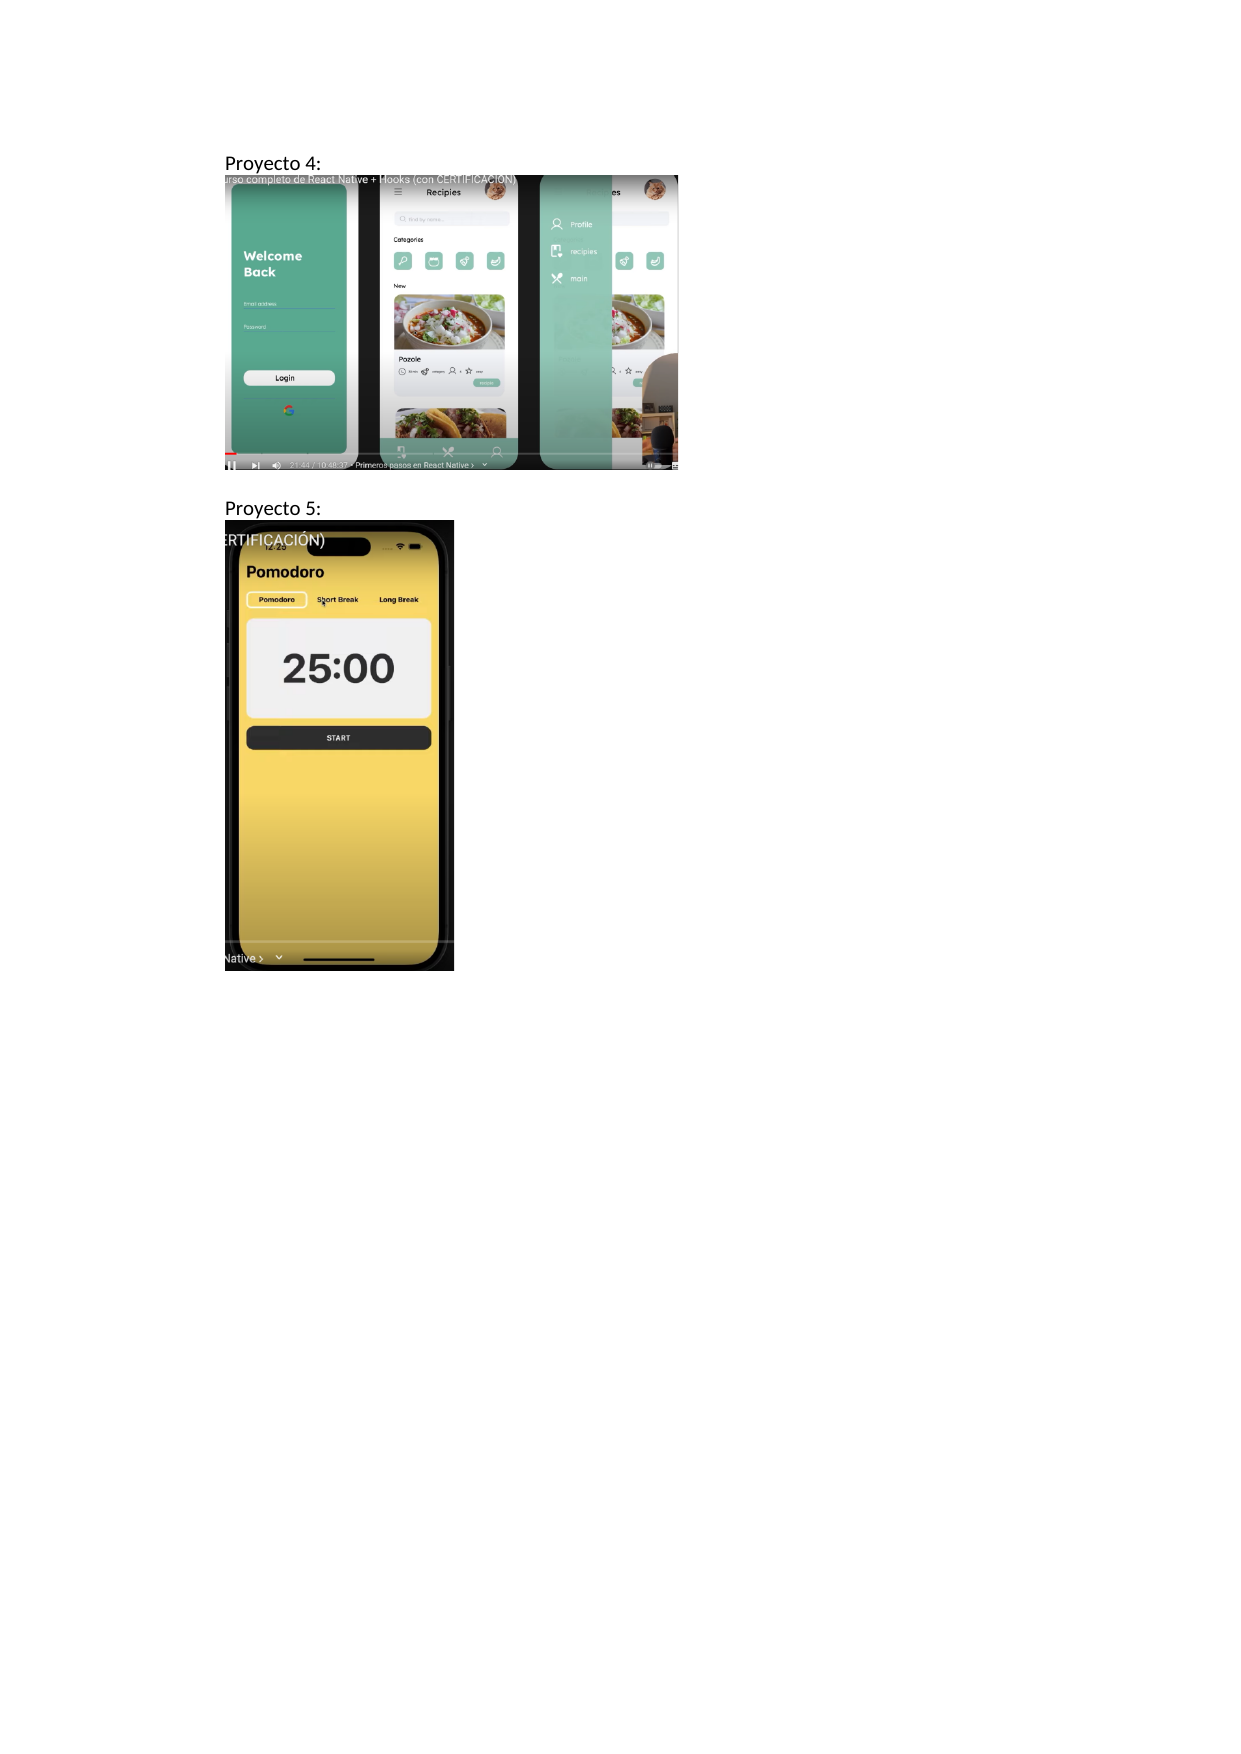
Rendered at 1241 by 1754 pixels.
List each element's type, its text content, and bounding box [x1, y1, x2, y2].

list Proyecto 5: [225, 495, 1053, 520]
picture [225, 175, 679, 470]
list Proyecto 4: [225, 150, 1053, 175]
picture [225, 520, 455, 971]
